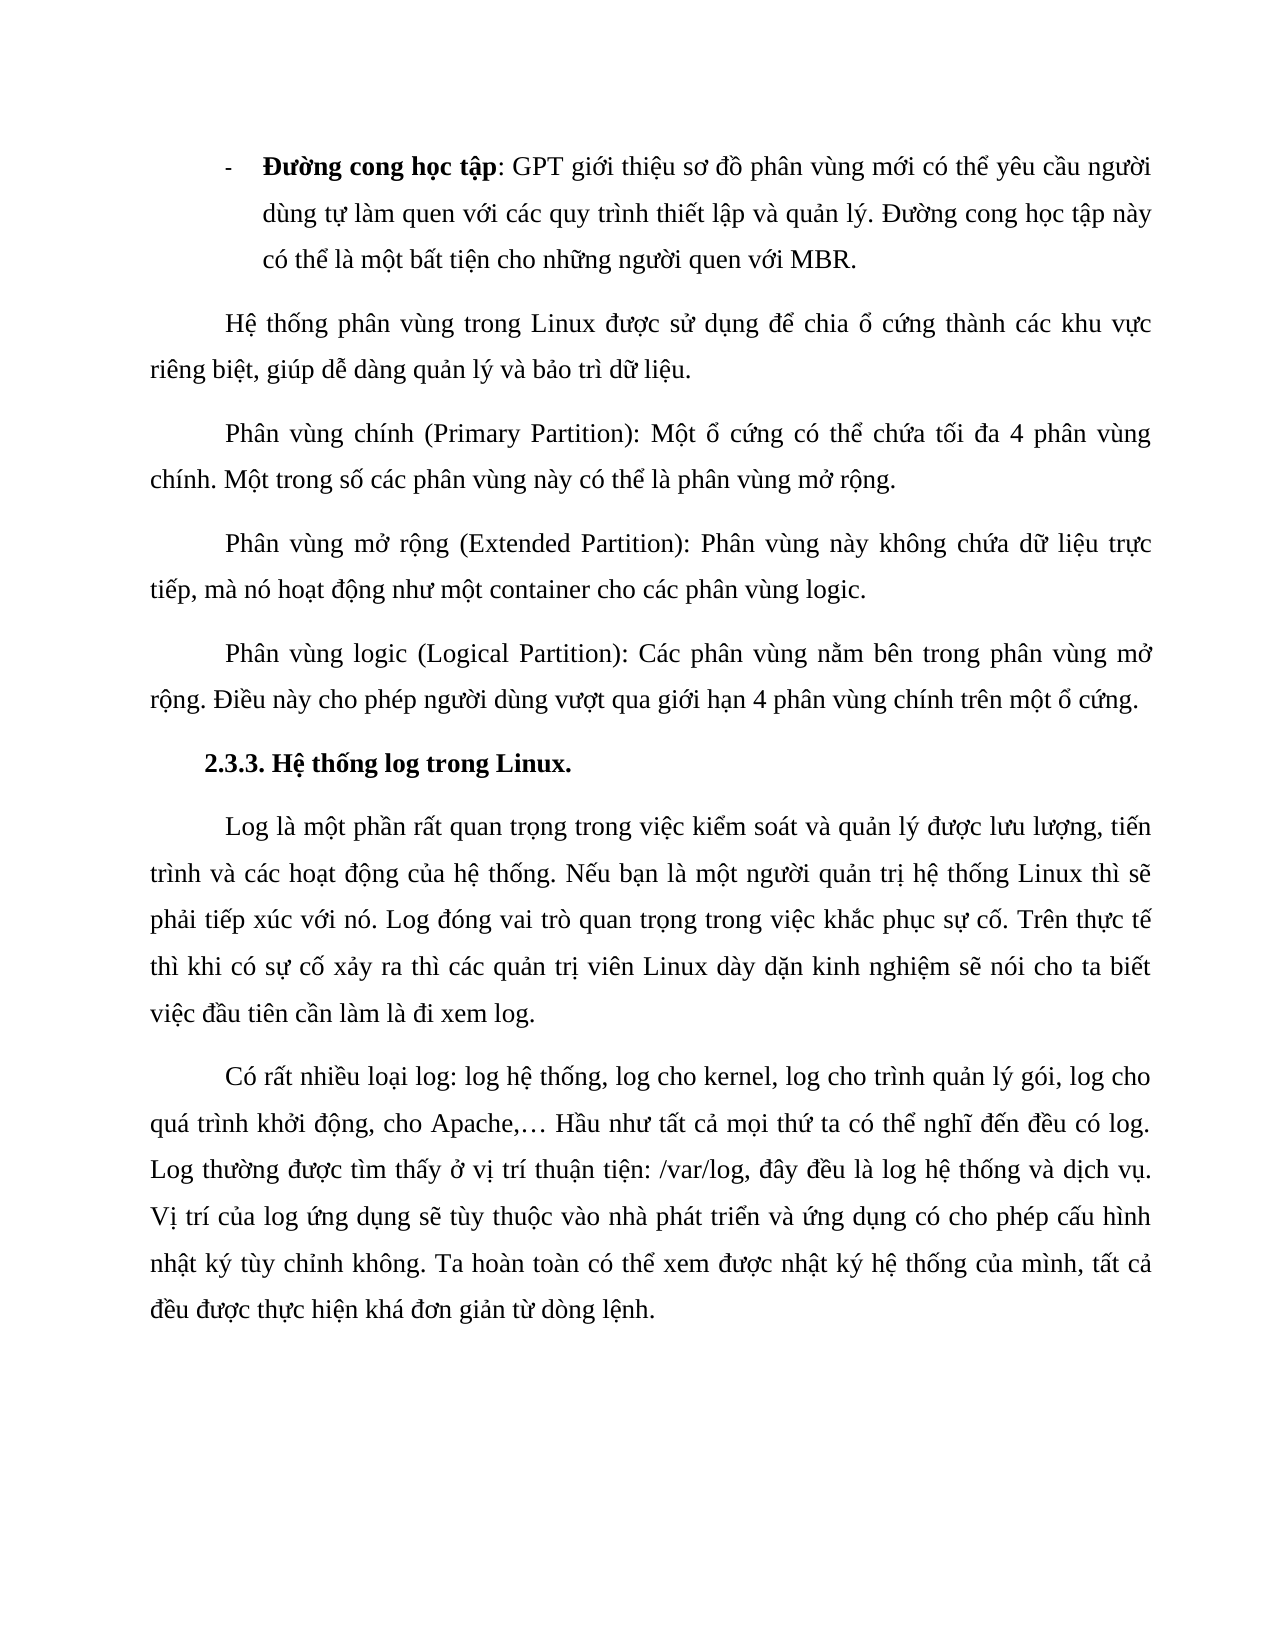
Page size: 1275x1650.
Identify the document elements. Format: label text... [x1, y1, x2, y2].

text Hệ thống phân vùng trong Linux được sử dụng để chia ổ cứng thành các khu vực riêng biệt, giúp dễ dàng quản lý và bảo trì dữ liệu. [150, 307, 1153, 384]
list Đường cong học tập: GPT giới thiệu sơ đồ phân vùng mới có thể yêu cầu người dùng tự làm quen với các quy trình thiết lập và quản lý. Đường cong học tập này có thể là một bất tiện cho những người quen với MBR. [225, 150, 1153, 274]
text Phân vùng logic (Logical Partition): Các phân vùng nằm bên trong phân vùng mở rộng. Điều này cho phép người dùng vượt qua giới hạn 4 phân vùng chính trên một ổ cứng. [150, 637, 1153, 714]
text Phân vùng chính (Primary Partition): Một ổ cứng có thể chứa tối đa 4 phân vùng chính. Một trong số các phân vùng này có thể là phân vùng mở rộng. [150, 417, 1153, 494]
text Log là một phần rất quan trọng trong việc kiểm soát và quản lý được lưu lượng, tiến trình và các hoạt động của hệ thống. Nếu bạn là một người quản trị hệ thống Linux thì sẽ phải tiếp xúc với nó. Log đóng vai trò quan trọng trong việc khắc phục sự cố. Trên thực tế thì khi có sự cố xảy ra thì các quản trị viên Linux dày dặn kinh nghiệm sẽ nói cho ta biết việc đầu tiên cần làm là đi xem log. [150, 810, 1153, 1028]
text Phân vùng mở rộng (Extended Partition): Phân vùng này không chứa dữ liệu trực tiếp, mà nó hoạt động như một container cho các phân vùng logic. [150, 527, 1153, 604]
text 2.3.3. Hệ thống log trong Linux. [150, 747, 1153, 778]
text Có rất nhiều loại log: log hệ thống, log cho kernel, log cho trình quản lý gói, log cho quá trình khởi động, cho Apache,… Hầu như tất cả mọi thứ ta có thể nghĩ đến đều có log. Log thường được tìm thấy ở vị trí thuận tiện: /var/log, đây đều là log hệ thống và dịch vụ. Vị trí của log ứng dụng sẽ tùy thuộc vào nhà phát triển và ứng dụng có cho phép cấu hình nhật ký tùy chỉnh không. Ta hoàn toàn có thể xem được nhật ký hệ thống của mình, tất cả đều được thực hiện khá đơn giản từ dòng lệnh. [150, 1060, 1153, 1324]
